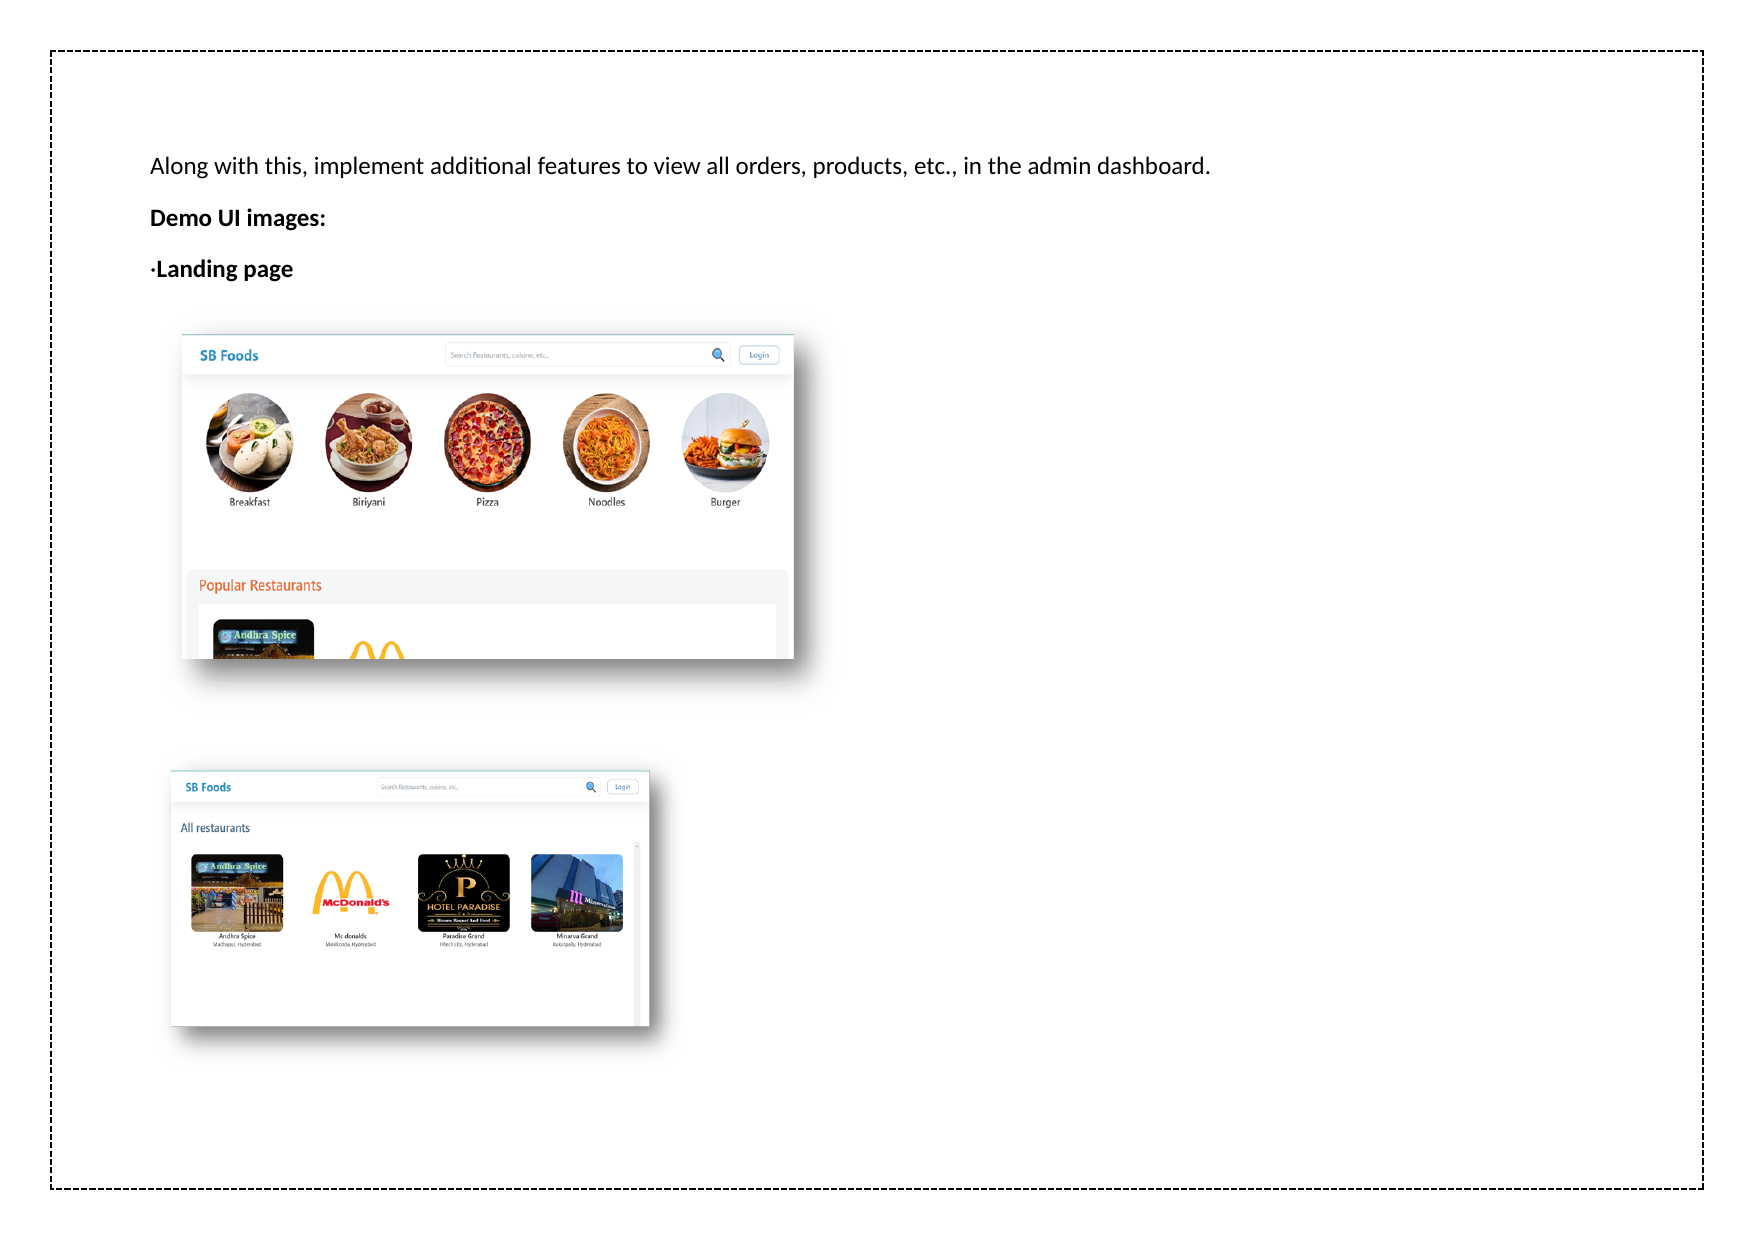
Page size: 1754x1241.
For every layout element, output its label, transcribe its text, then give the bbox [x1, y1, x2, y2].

picture [150, 746, 690, 1074]
text Demo UI images: [150, 202, 1604, 232]
text ·Landing page [150, 253, 1604, 284]
picture [155, 305, 847, 719]
text Along with this, implement additional features to view all orders, products, etc., in the admin dashboard. [150, 150, 1604, 181]
